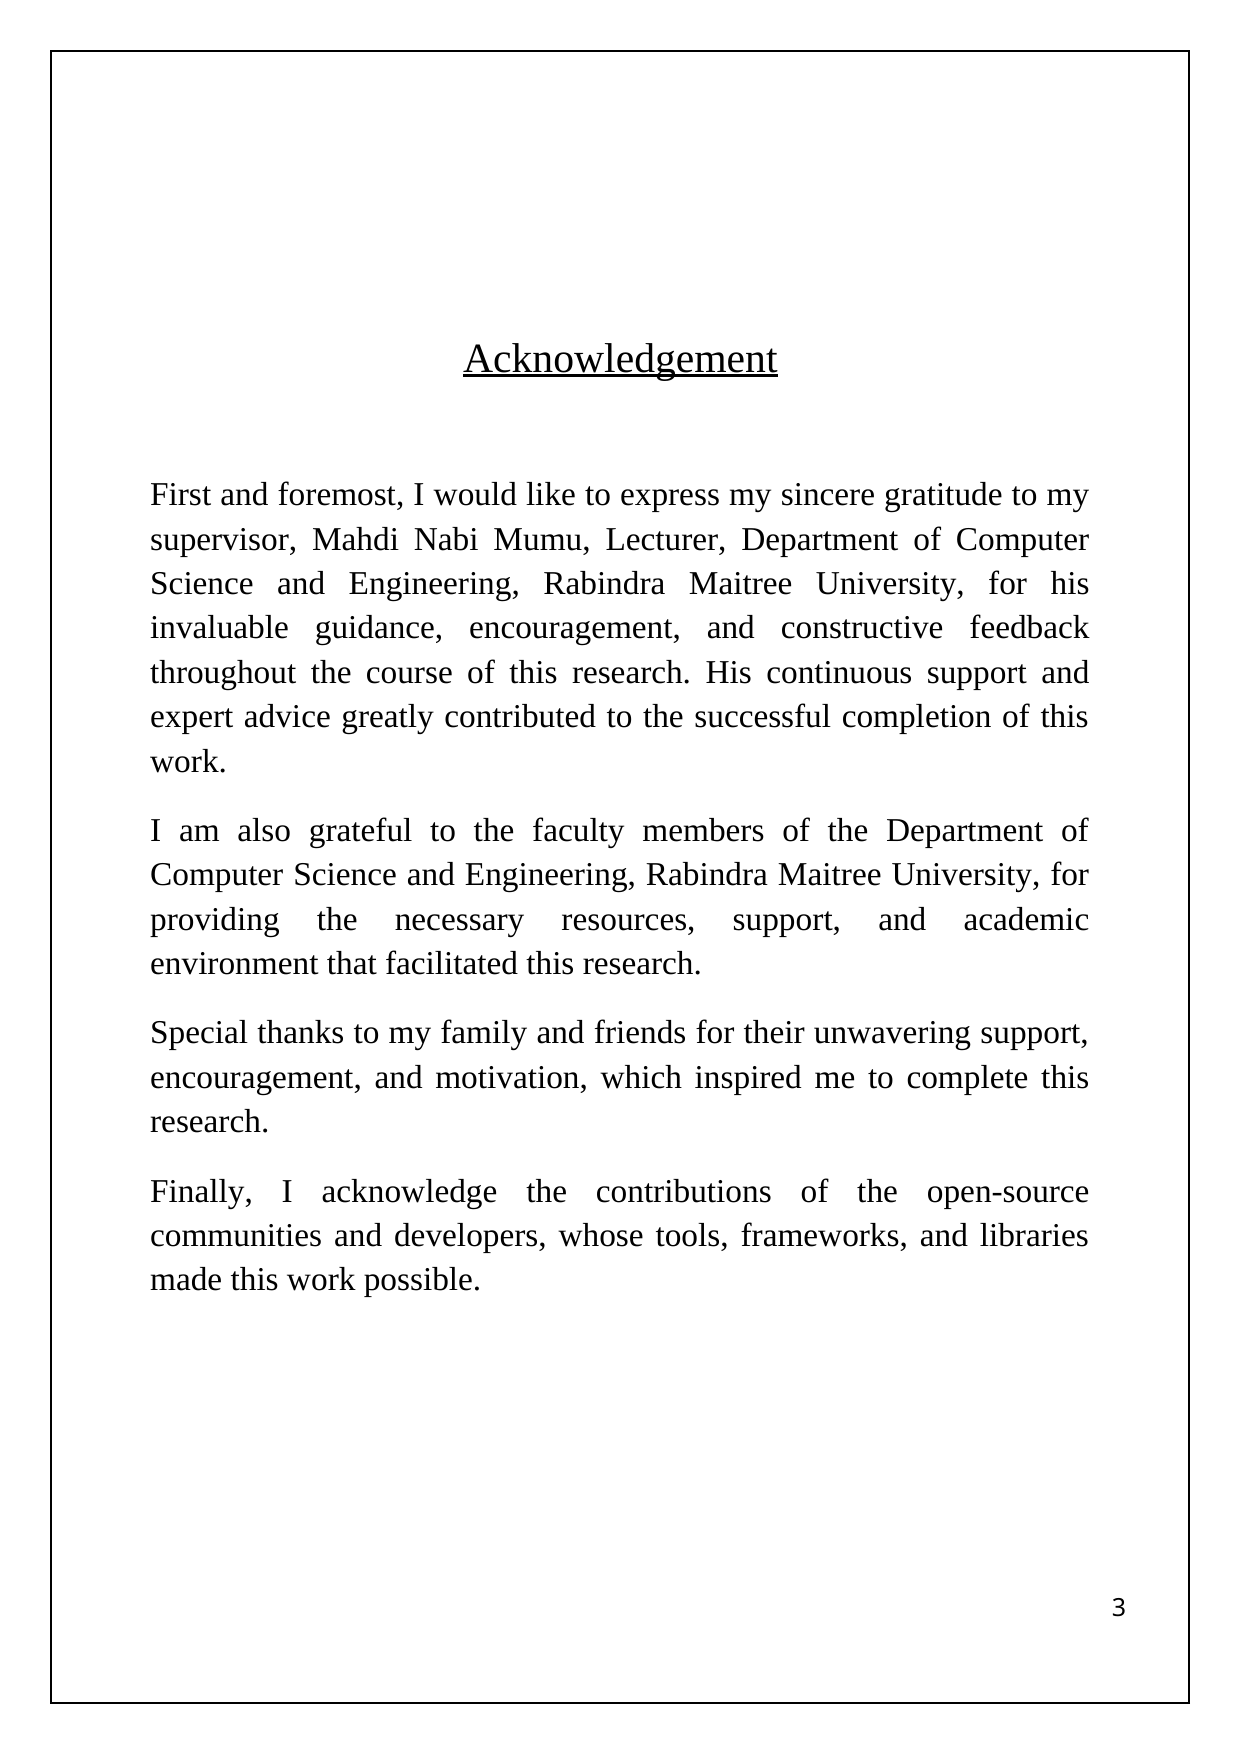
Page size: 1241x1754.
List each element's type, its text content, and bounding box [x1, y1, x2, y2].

text Special thanks to my family and friends for their unwavering support, encouragement, and motivation, which inspired me to complete this research. [150, 1013, 1090, 1140]
text I am also grateful to the faculty members of the Department of Computer Science and Engineering, Rabindra Maitree University, for providing the necessary resources, support, and academic environment that facilitated this research. [150, 810, 1090, 982]
text First and foremost, I would like to express my sincere gratitude to my supervisor, Mahdi Nabi Mumu, Lecturer, Department of Computer Science and Engineering, Rabindra Maitree University, for his invaluable guidance, encouragement, and constructive feedback throughout the course of this research. His continuous support and expert advice greatly contributed to the successful completion of this work. [150, 475, 1090, 779]
text Finally, I acknowledge the contributions of the open-source communities and developers, whose tools, frameworks, and libraries made this work possible. [150, 1171, 1090, 1298]
text Acknowledgement [150, 333, 1090, 381]
